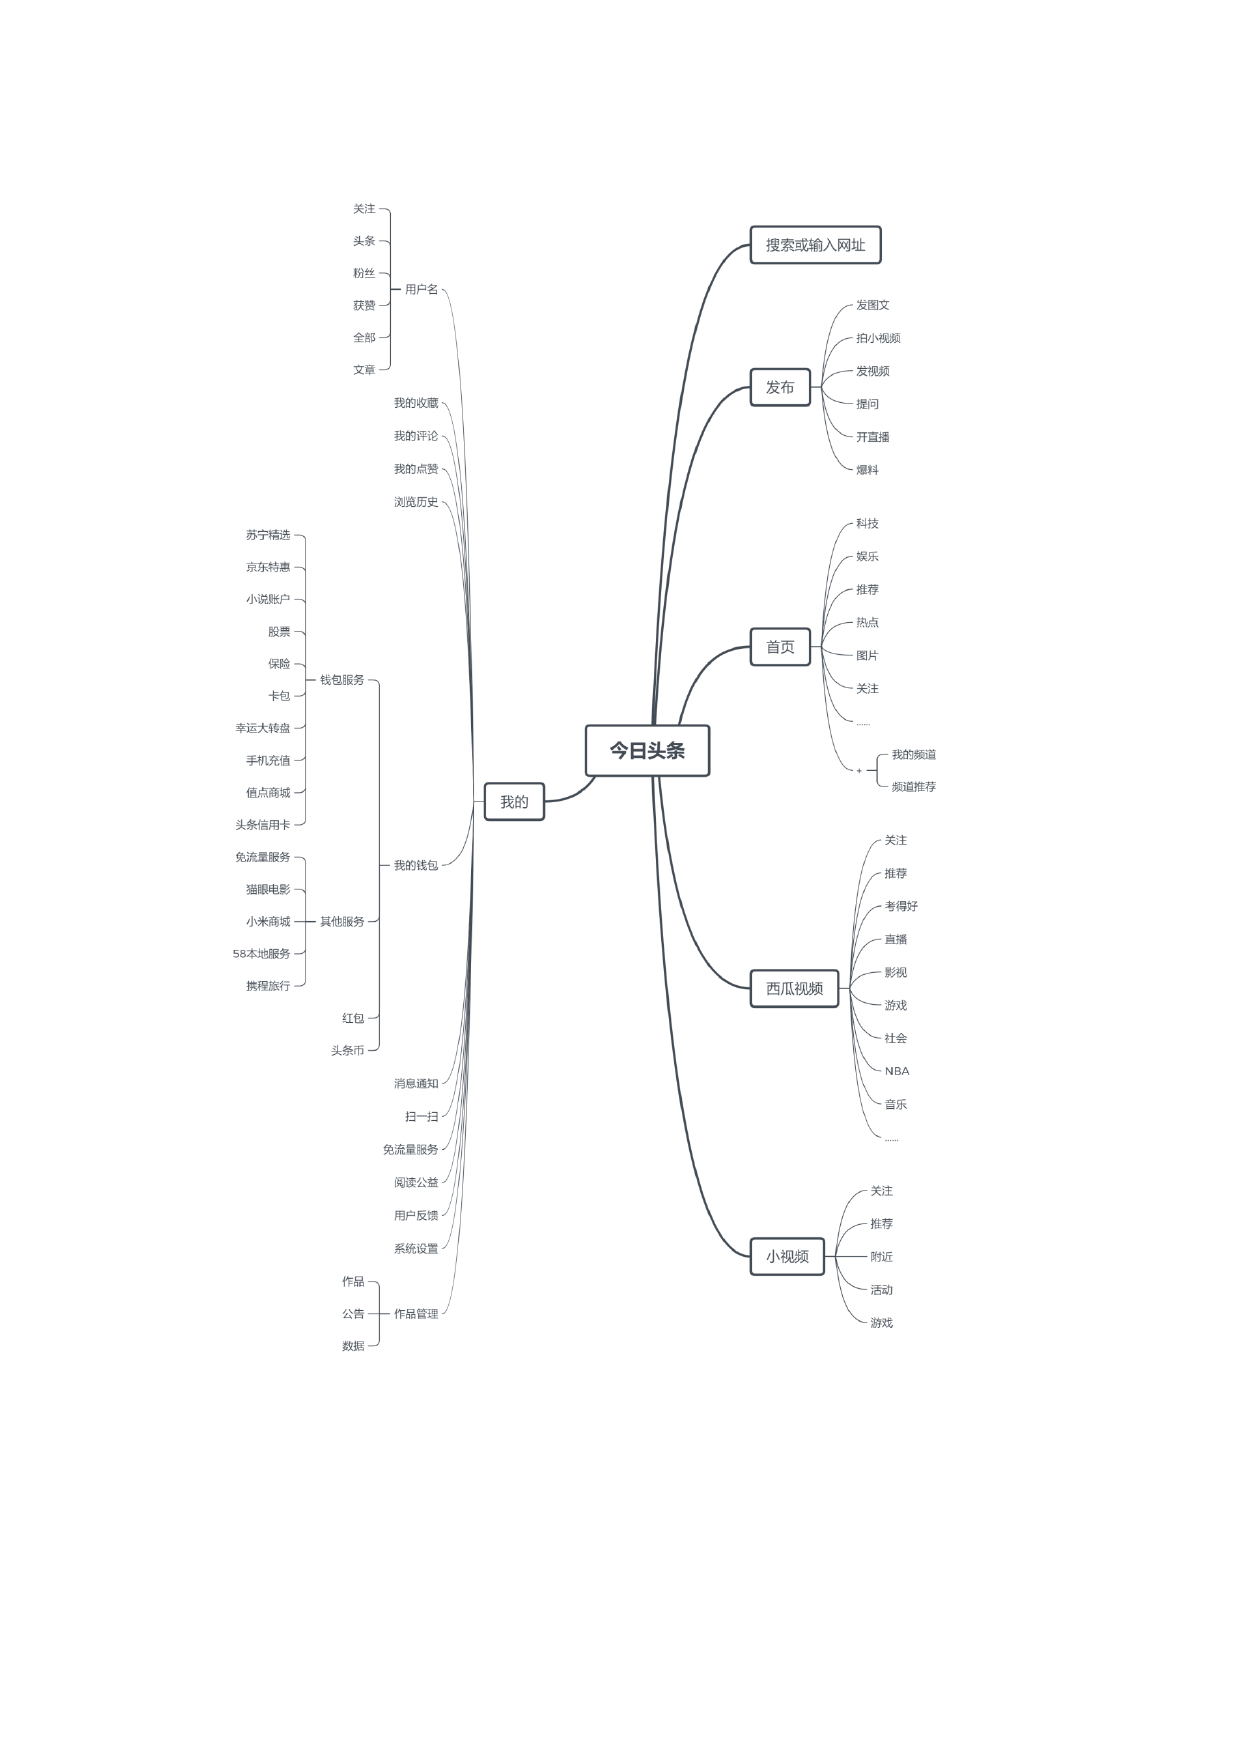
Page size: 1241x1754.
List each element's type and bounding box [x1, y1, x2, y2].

picture [193, 162, 975, 1393]
